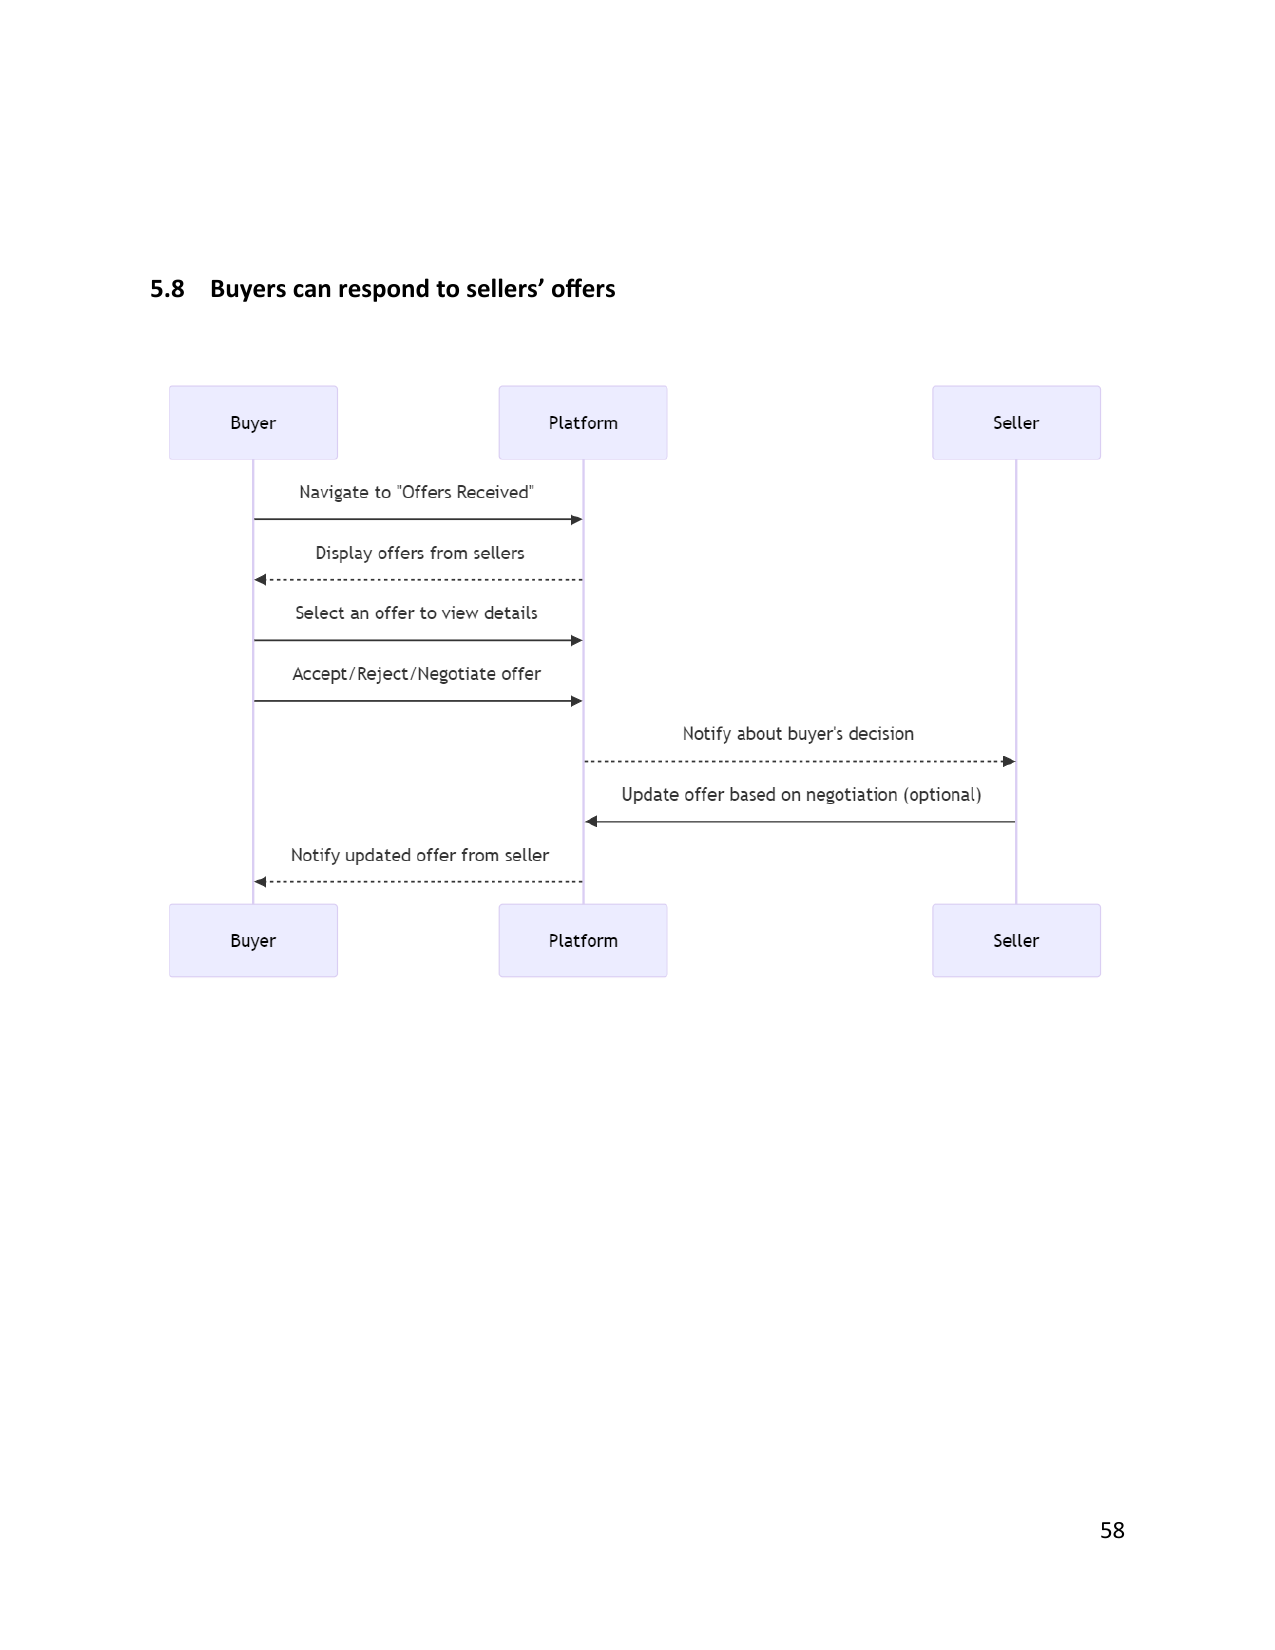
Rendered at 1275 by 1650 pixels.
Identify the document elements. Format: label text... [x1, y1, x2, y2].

subtitle Buyers can respond to sellers’ offers [150, 271, 1125, 304]
picture [150, 365, 1125, 1013]
